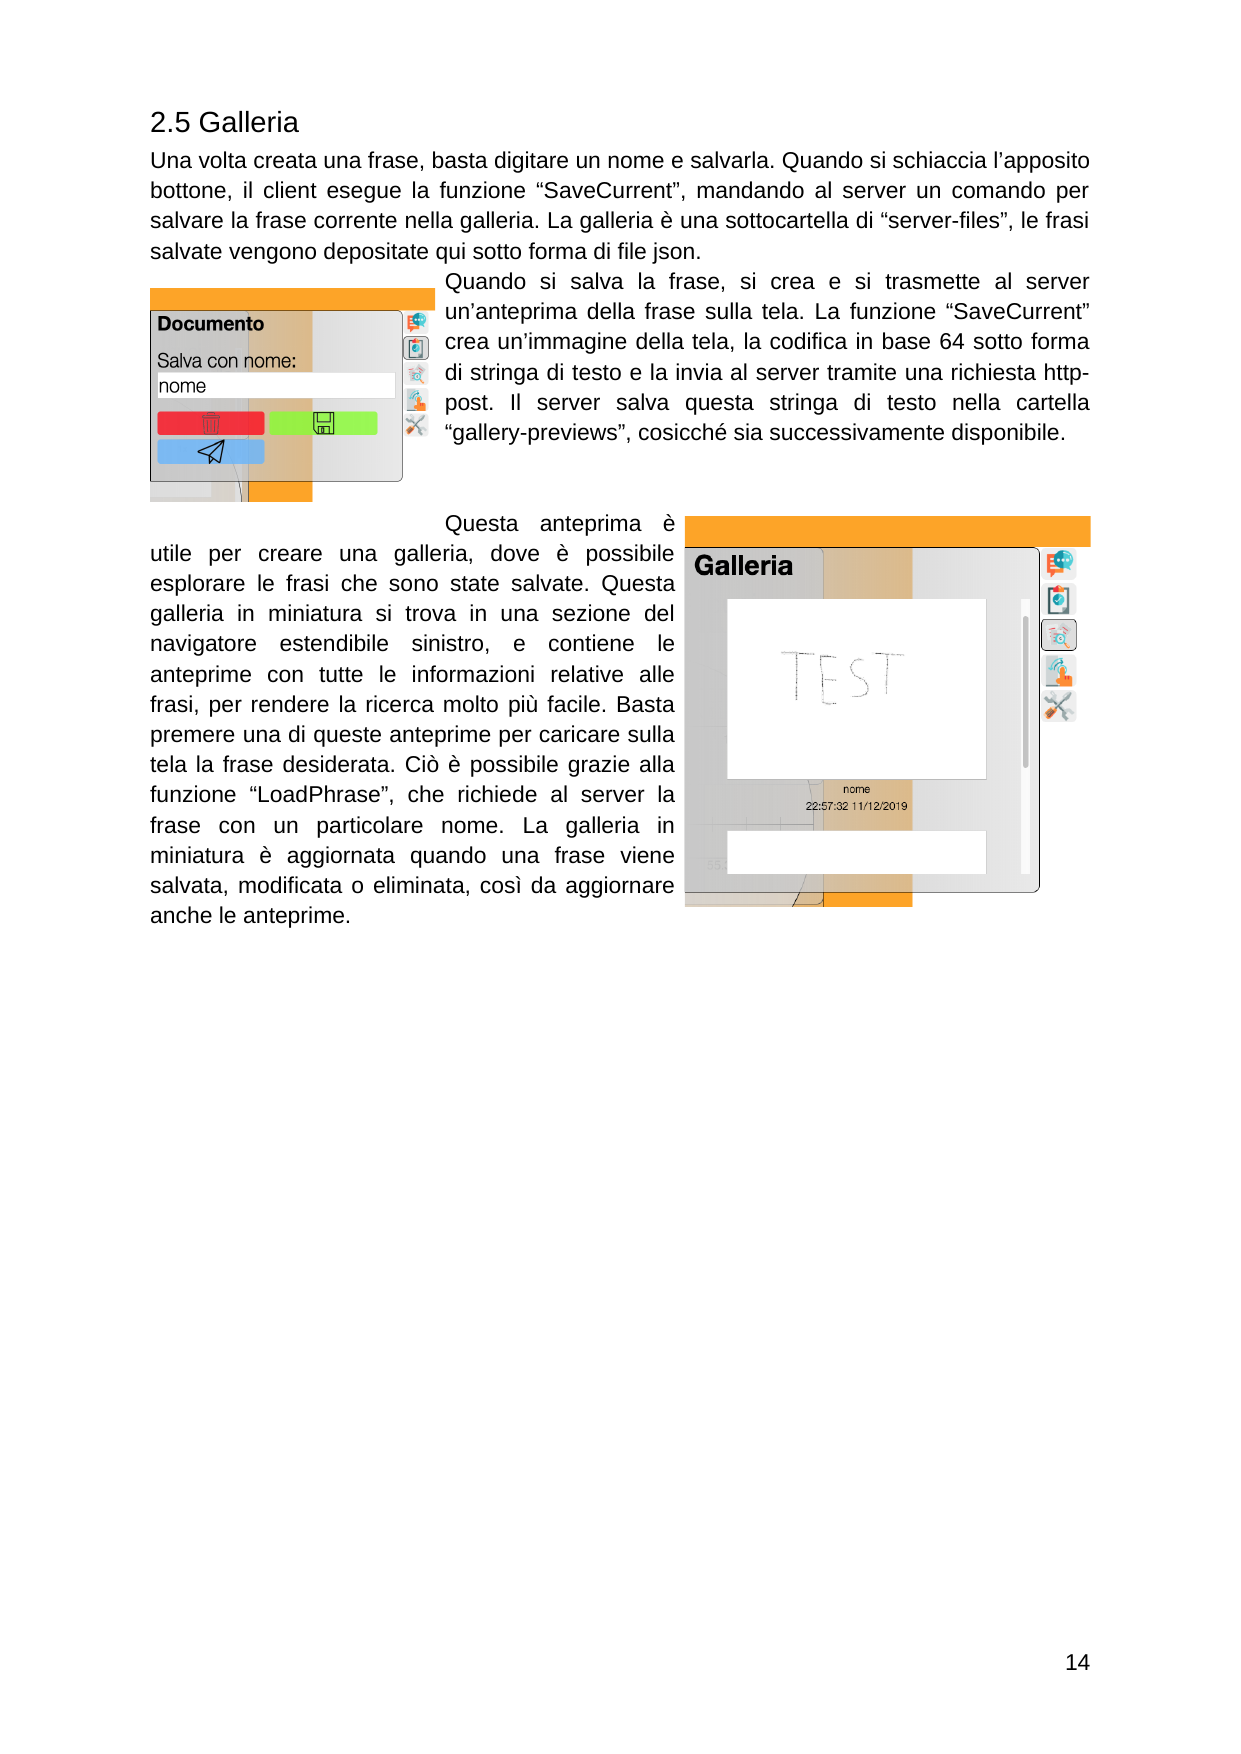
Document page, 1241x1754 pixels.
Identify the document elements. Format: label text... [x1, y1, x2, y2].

text Una volta creata una frase, basta digitare un nome e salvarla. Quando si schiaccia l’apposito bottone, il client esegue la funzione “SaveCurrent”, mandando al server un comando per salvare la frase corrente nella galleria. La galleria è una sottocartella di “server-files”, le frasi salvate vengono depositate qui sotto forma di file json. [150, 147, 1090, 264]
text Quando si salva la frase, si crea e si trasmette al server un’anteprima della frase sulla tela. La funzione “SaveCurrent” crea un’immagine della tela, la codifica in base 64 sotto forma di stringa di testo e la invia al server tramite una richiesta http-post. Il server salva questa stringa di testo nella cartella “gallery-previews”, cosicché sia successivamente disponibile. [150, 268, 1090, 445]
subtitle 2.5 Galleria [150, 105, 1090, 139]
picture [150, 288, 436, 502]
picture [684, 516, 1091, 907]
